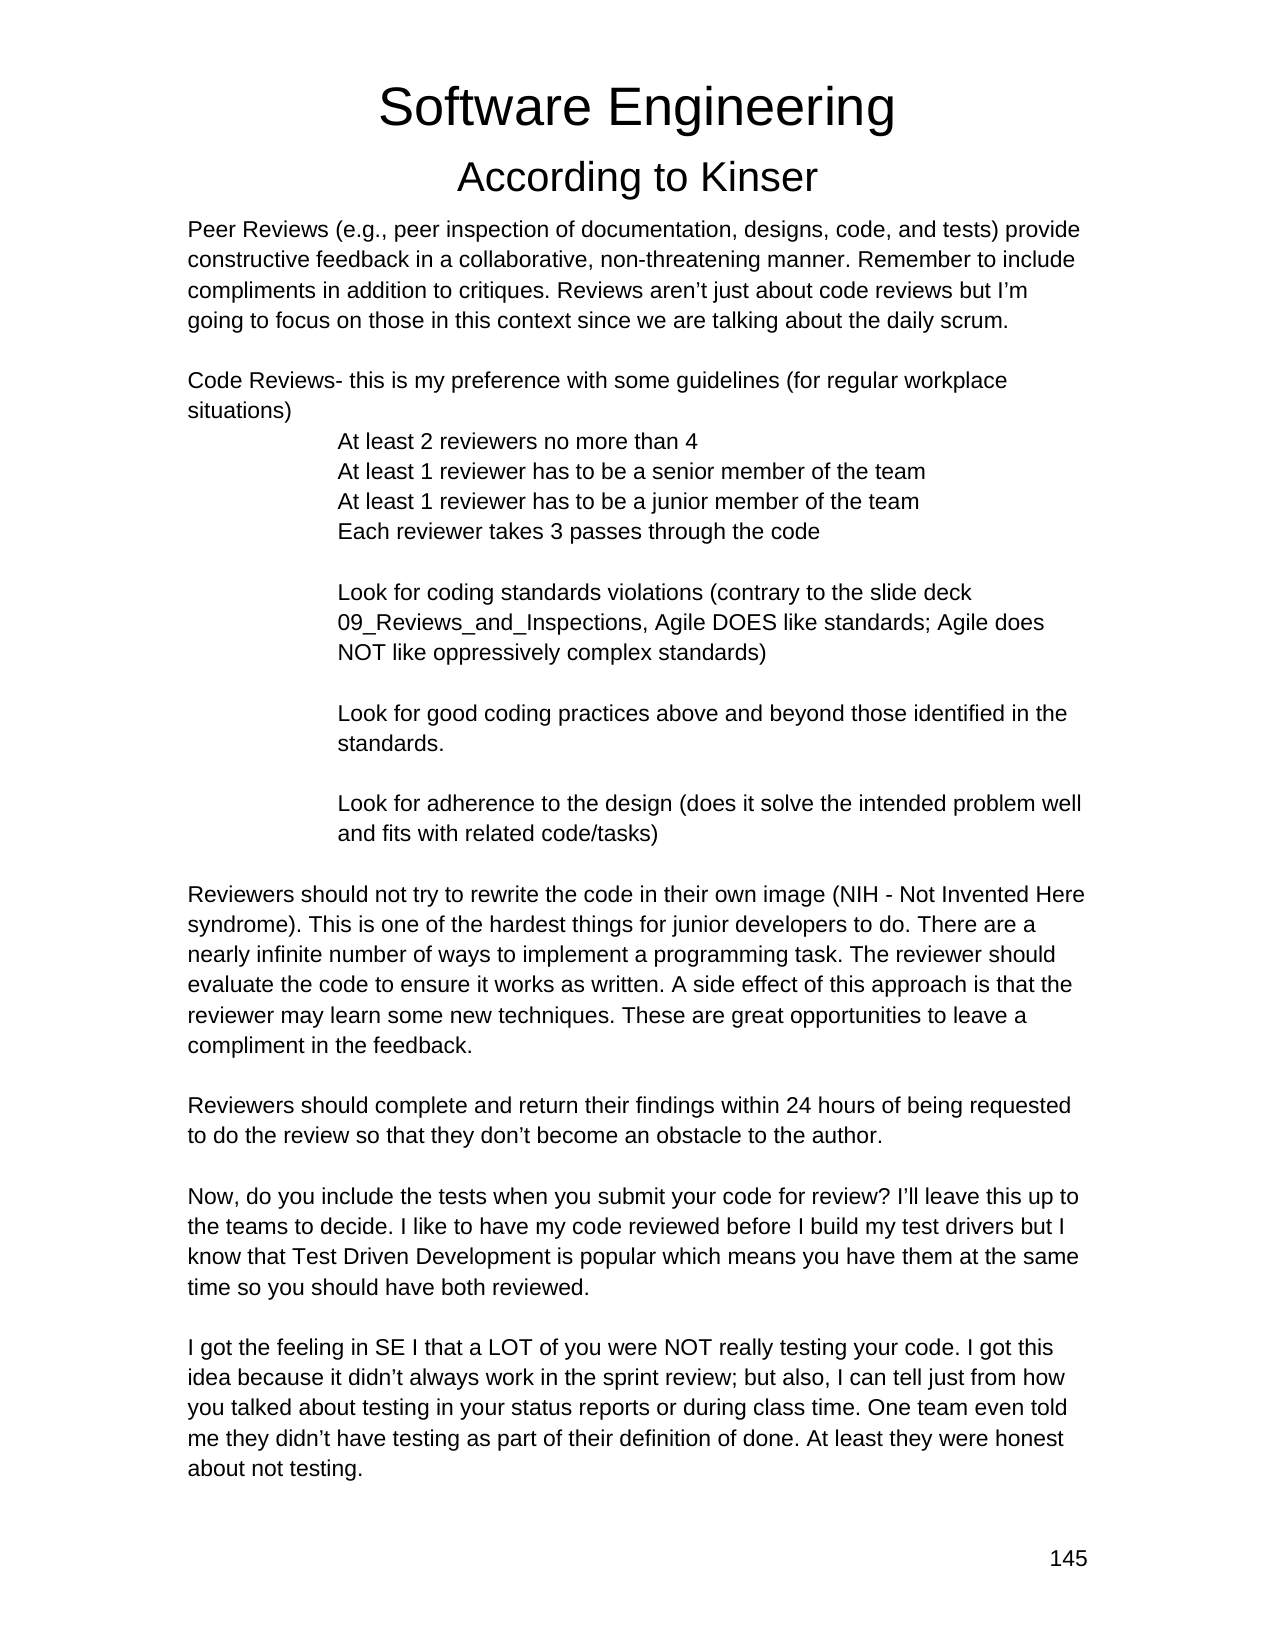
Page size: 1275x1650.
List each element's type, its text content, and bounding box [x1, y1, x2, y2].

text Code Reviews- this is my preference with some guidelines (for regular workplace situations) [187, 367, 1087, 424]
text At least 1 reviewer has to be a senior member of the team [337, 458, 1087, 484]
text Look for good coding practices above and beyond those identified in the standards. [337, 699, 1087, 756]
text I got the feeling in SE I that a LOT of you were NOT really testing your code. I got this idea because it didn’t always work in the sprint review; but also, I can tell just from how you talked about testing in your status reports or during class time. One team even told me they didn’t have testing as part of their definition of done. At least they were honest about not testing. [187, 1334, 1087, 1481]
text At least 2 reviewers no more than 4 [337, 428, 1087, 454]
text Peer Reviews (e.g., peer inspection of documentation, designs, code, and tests) provide constructive feedback in a collaborative, non-threatening manner. Remember to include compliments in addition to critiques. Reviews aren’t just about code reviews but I’m going to focus on those in this context since we are talking about the daily scrum. [187, 216, 1087, 333]
text Now, do you include the tests when you submit your code for review? I’ll leave this up to the teams to decide. I like to have my code reviewed before I build my test drivers but I know that Test Driven Development is popular which means you have them at the same time so you should have both reviewed. [187, 1183, 1087, 1300]
text Each reviewer takes 3 passes through the code [337, 518, 1087, 545]
text Reviewers should not try to rewrite the code in their own image (NIH - Not Invented Here syndrome). This is one of the hardest things for junior developers to do. There are a nearly infinite number of ways to implement a programming task. The reviewer should evaluate the code to ensure it works as written. A side effect of this approach is that the reviewer may learn some new techniques. These are great opportunities to leave a compliment in the feedback. [187, 881, 1087, 1058]
text Reviewers should complete and return their findings within 24 hours of being requested to do the review so that they don’t become an obstacle to the author. [187, 1092, 1087, 1149]
text At least 1 reviewer has to be a junior member of the team [337, 488, 1087, 514]
text Look for adherence to the design (does it solve the intended problem well and fits with related code/tasks) [337, 790, 1087, 847]
text Look for coding standards violations (contrary to the slide deck 09_Reviews_and_Inspections, Agile DOES like standards; Agile does NOT like oppressively complex standards) [337, 579, 1087, 666]
